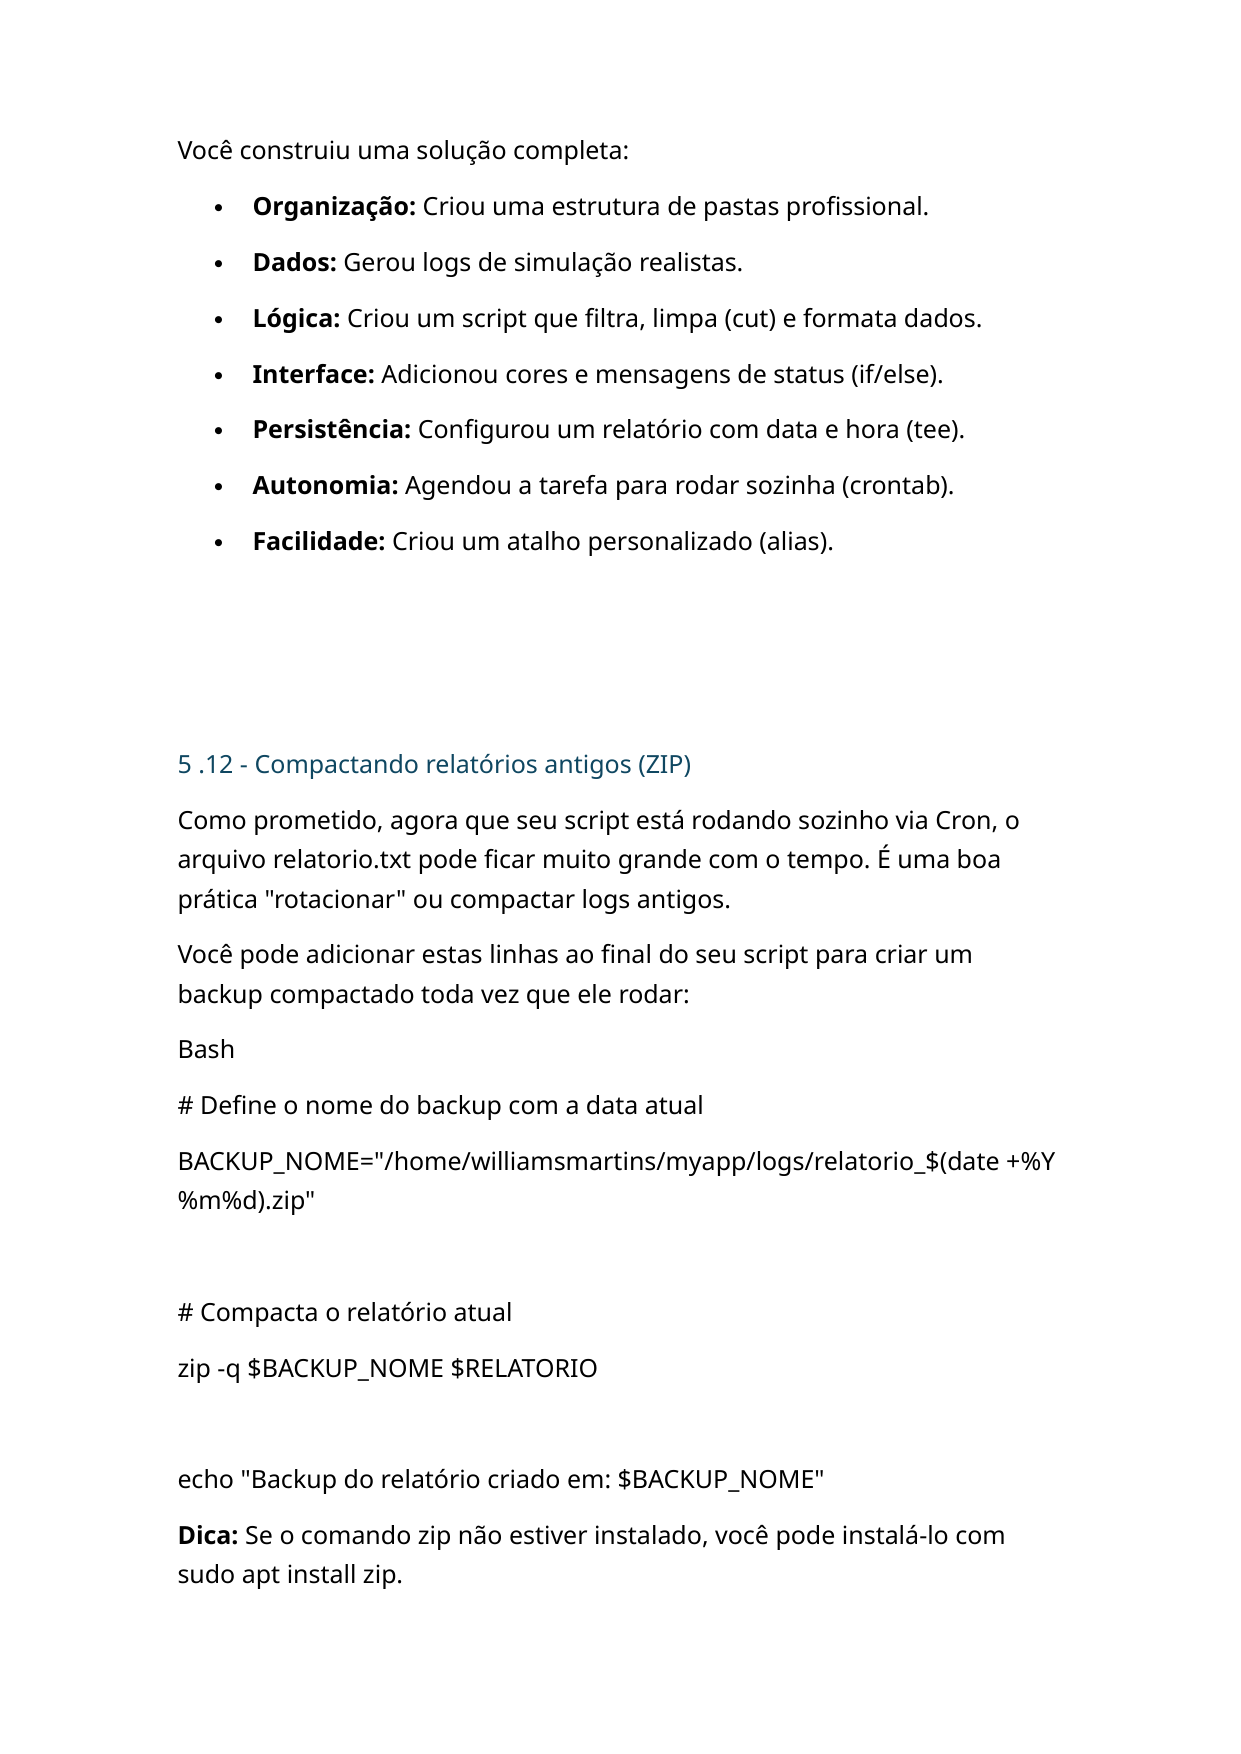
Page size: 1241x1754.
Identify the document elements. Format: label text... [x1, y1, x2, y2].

list Interface: Adicionou cores e mensagens de status (if/else). [215, 356, 1063, 390]
text BACKUP_NOME="/home/williamsmartins/myapp/logs/relatorio_$(date +%Y%m%d).zip" [177, 1144, 1063, 1217]
text Dica: Se o comando zip não estiver instalado, você pode instalá-lo com sudo apt install zip. [177, 1518, 1063, 1591]
list Persistência: Configurou um relatório com data e hora (tee). [215, 412, 1063, 446]
list Organização: Criou uma estrutura de pastas profissional. [215, 189, 1063, 223]
text # Define o nome do backup com a data atual [177, 1088, 1063, 1122]
list Dados: Gerou logs de simulação realistas. [215, 244, 1063, 279]
text Bash [177, 1032, 1063, 1066]
text echo "Backup do relatório criado em: $BACKUP_NOME" [177, 1462, 1063, 1496]
text zip -q $BACKUP_NOME $RELATORIO [177, 1350, 1063, 1384]
list Lógica: Criou um script que filtra, limpa (cut) e formata dados. [215, 300, 1063, 334]
list Facilidade: Criou um atalho personalizado (alias). [215, 524, 1063, 558]
text Você construiu uma solução completa: [177, 133, 1063, 167]
text 5 .12 - Compactando relatórios antigos (ZIP) [177, 747, 1063, 781]
list Autonomia: Agendou a tarefa para rodar sozinha (crontab). [215, 468, 1063, 502]
text Você pode adicionar estas linhas ao final do seu script para criar um backup compactado toda vez que ele rodar: [177, 937, 1063, 1010]
text # Compacta o relatório atual [177, 1294, 1063, 1329]
text Como prometido, agora que seu script está rodando sozinho via Cron, o arquivo relatorio.txt pode ficar muito grande com o tempo. É uma boa prática "rotacionar" ou compactar logs antigos. [177, 803, 1063, 915]
